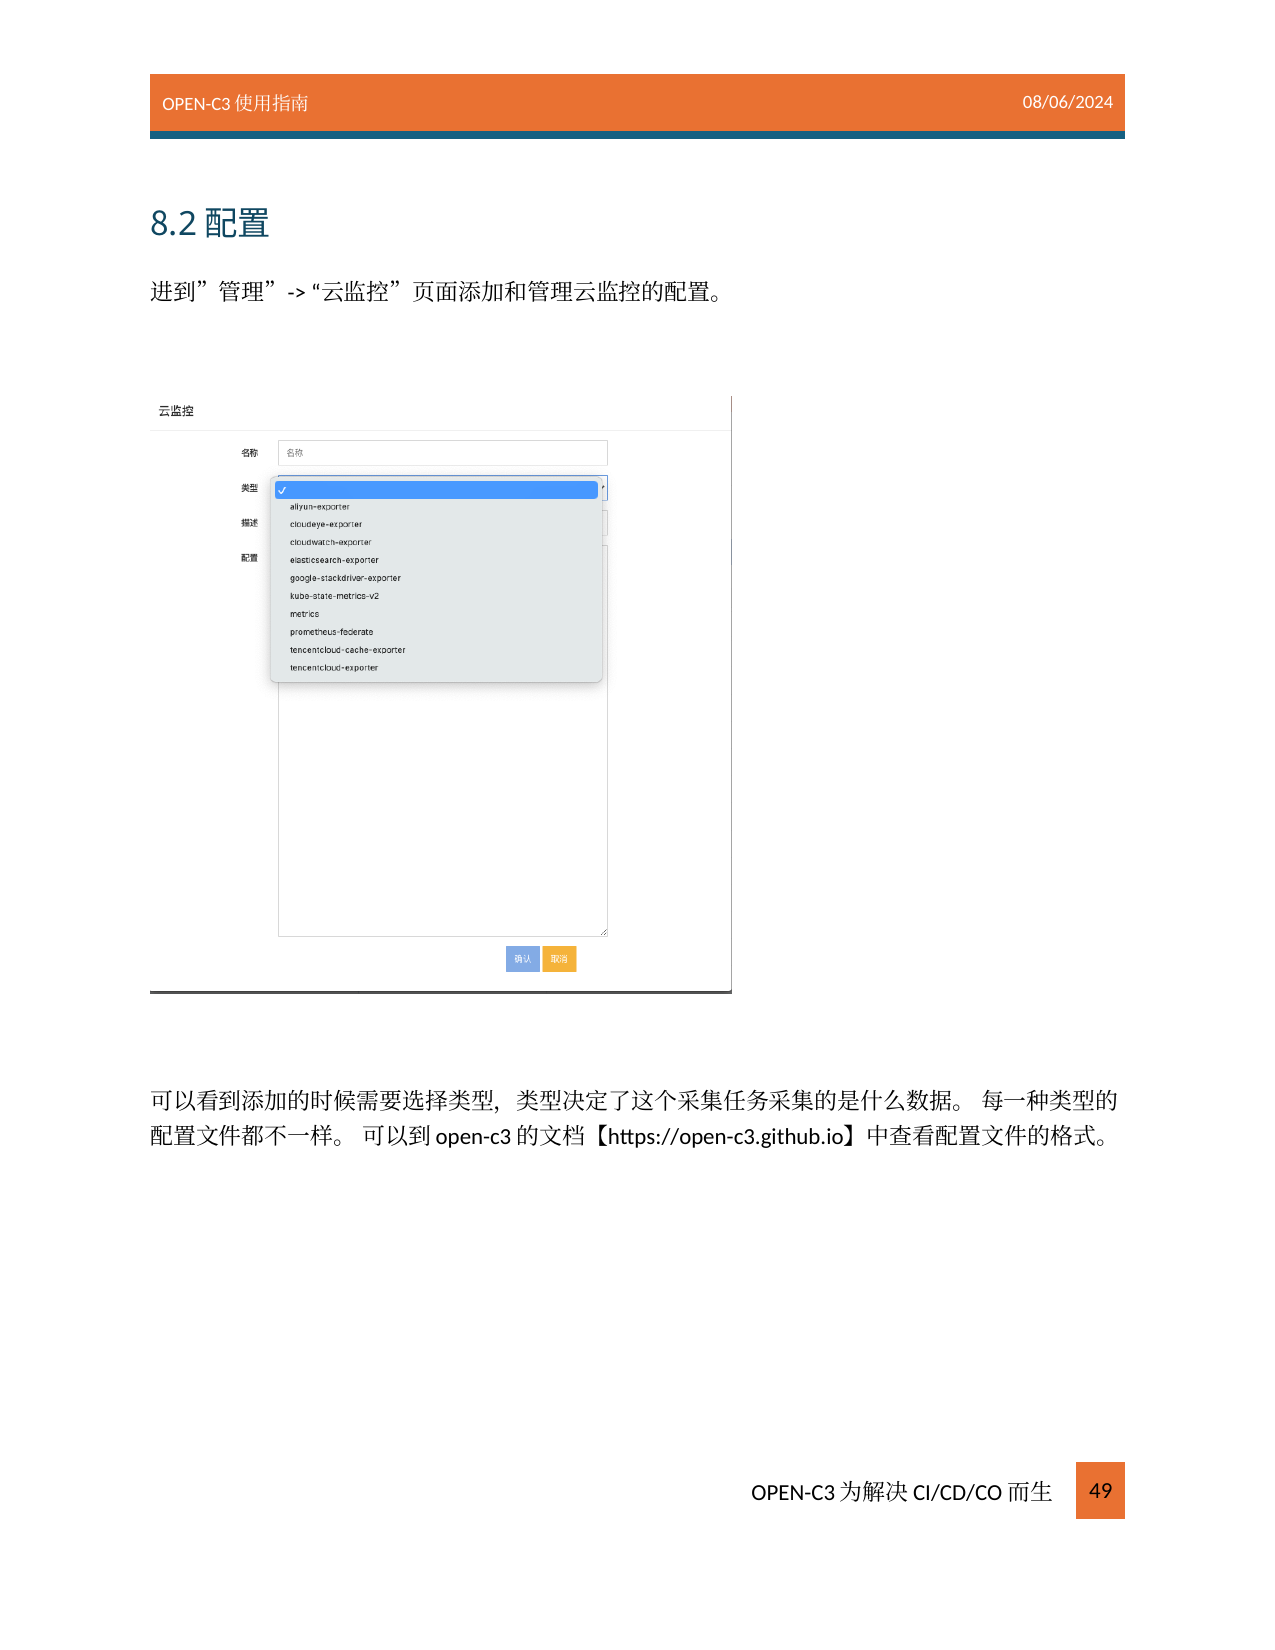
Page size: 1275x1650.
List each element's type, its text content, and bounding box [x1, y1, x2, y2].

picture [150, 396, 732, 994]
text 进到”管理”-> “云监控”页面添加和管理云监控的配置。 [150, 274, 1125, 307]
subtitle 8.2 配置 [150, 196, 1125, 245]
text 可以看到添加的时候需要选择类型，类型决定了这个采集任务采集的是什么数据。 每一种类型的配置文件都不一样。 可以到open-c3的文档【https://open-c3.github.io】中查看配置文件的格式。 [150, 1083, 1125, 1151]
